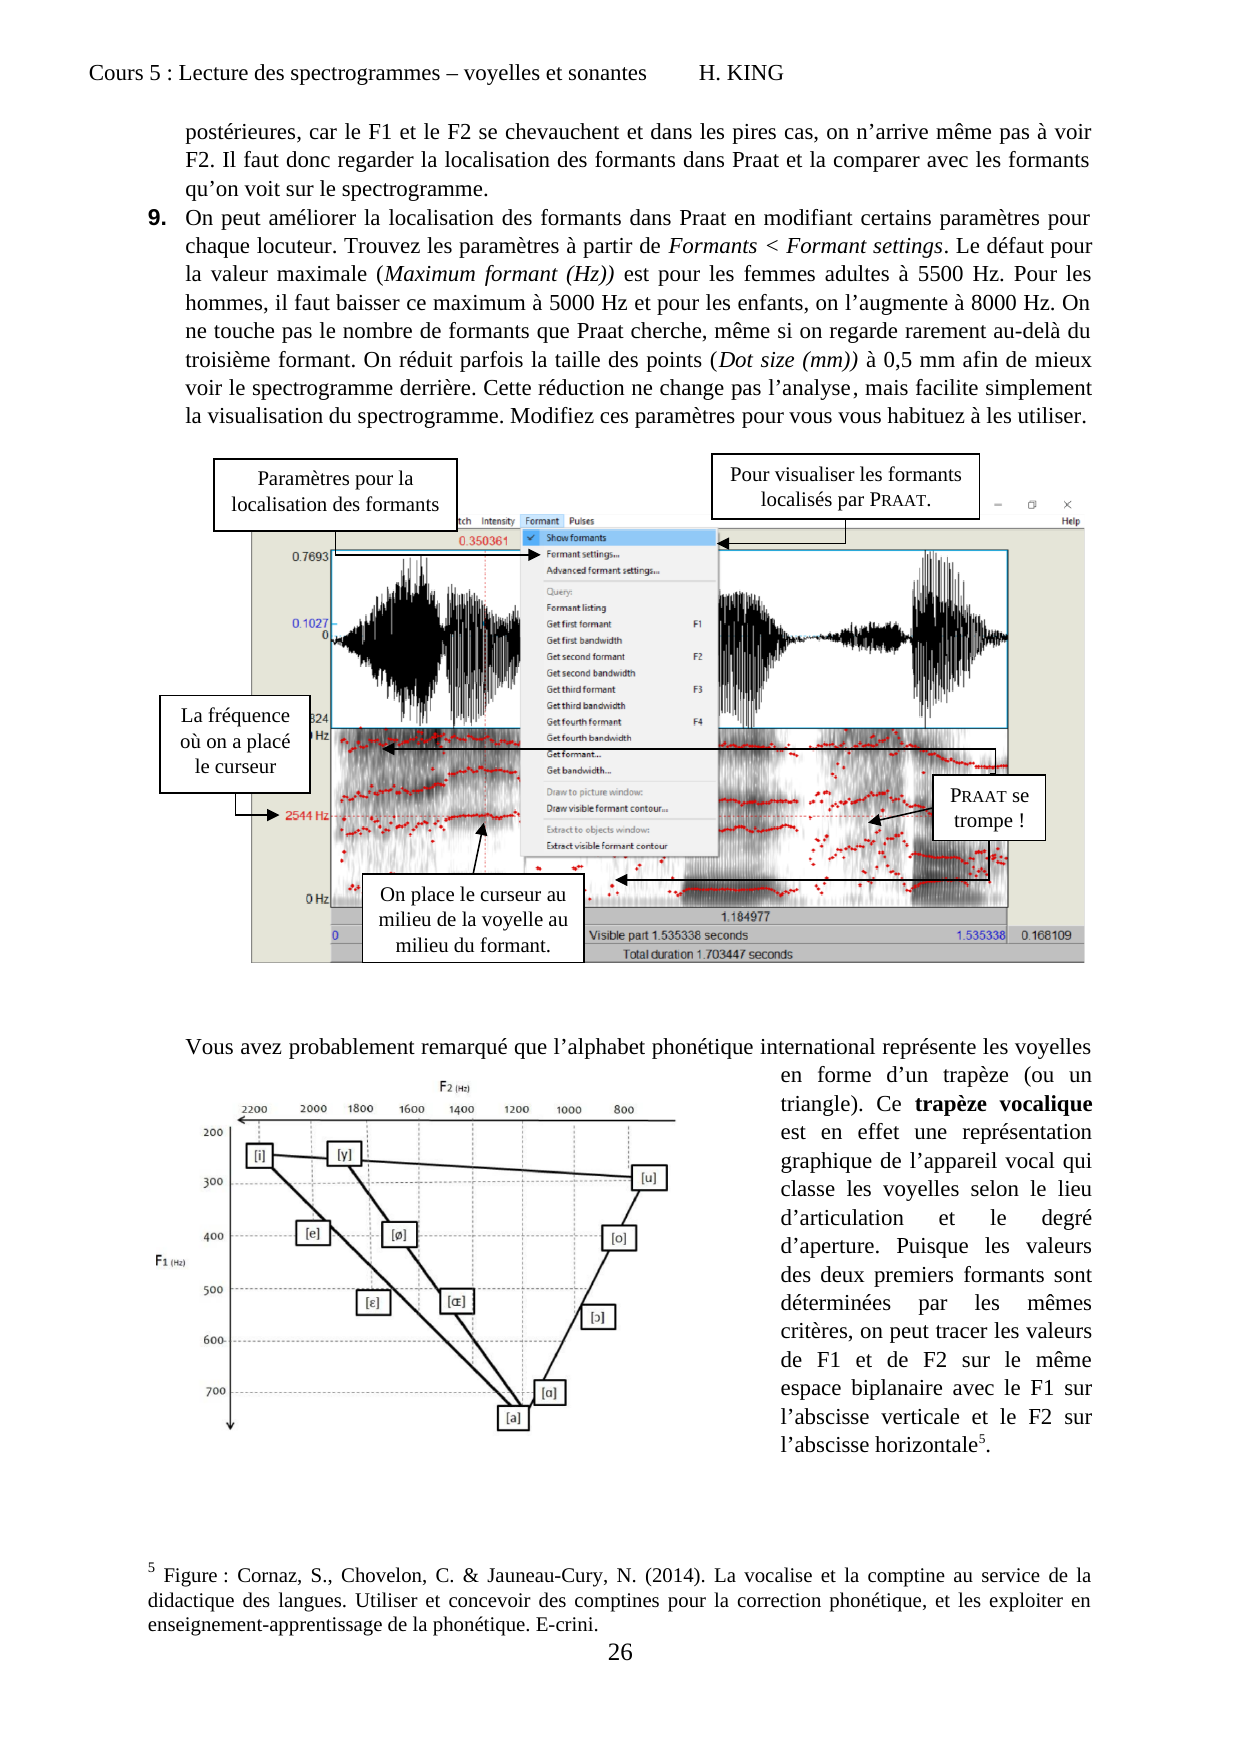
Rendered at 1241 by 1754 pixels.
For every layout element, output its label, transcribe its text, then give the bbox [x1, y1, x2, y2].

list On peut améliorer la localisation des formants dans Praat en modifiant certains paramètres pour chaque locuteur. Trouvez les paramètres à partir de Formants < Formant settings. Le défaut pour la valeur maximale (Maximum formant (Hz)) est pour les femmes adultes à 5500 Hz. Pour les hommes, il faut baisser ce maximum à 5000 Hz et pour les enfants, on l’augmente à 8000 Hz. On ne touche pas le nombre de formants que Praat cherche, même si on regarde rarement au-delà du troisième formant. On réduit parfois la taille des points (Dot size (mm)) à 0,5 mm afin de mieux voir le spectrogramme derrière. Cette réduction ne change pas l’analyse, mais facilite simplement la visualisation du spectrogramme. Modifiez ces paramètres pour vous vous habituez à les utiliser. [148, 203, 1092, 429]
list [148, 118, 1092, 201]
picture [156, 1079, 681, 1440]
picture [251, 497, 1085, 963]
